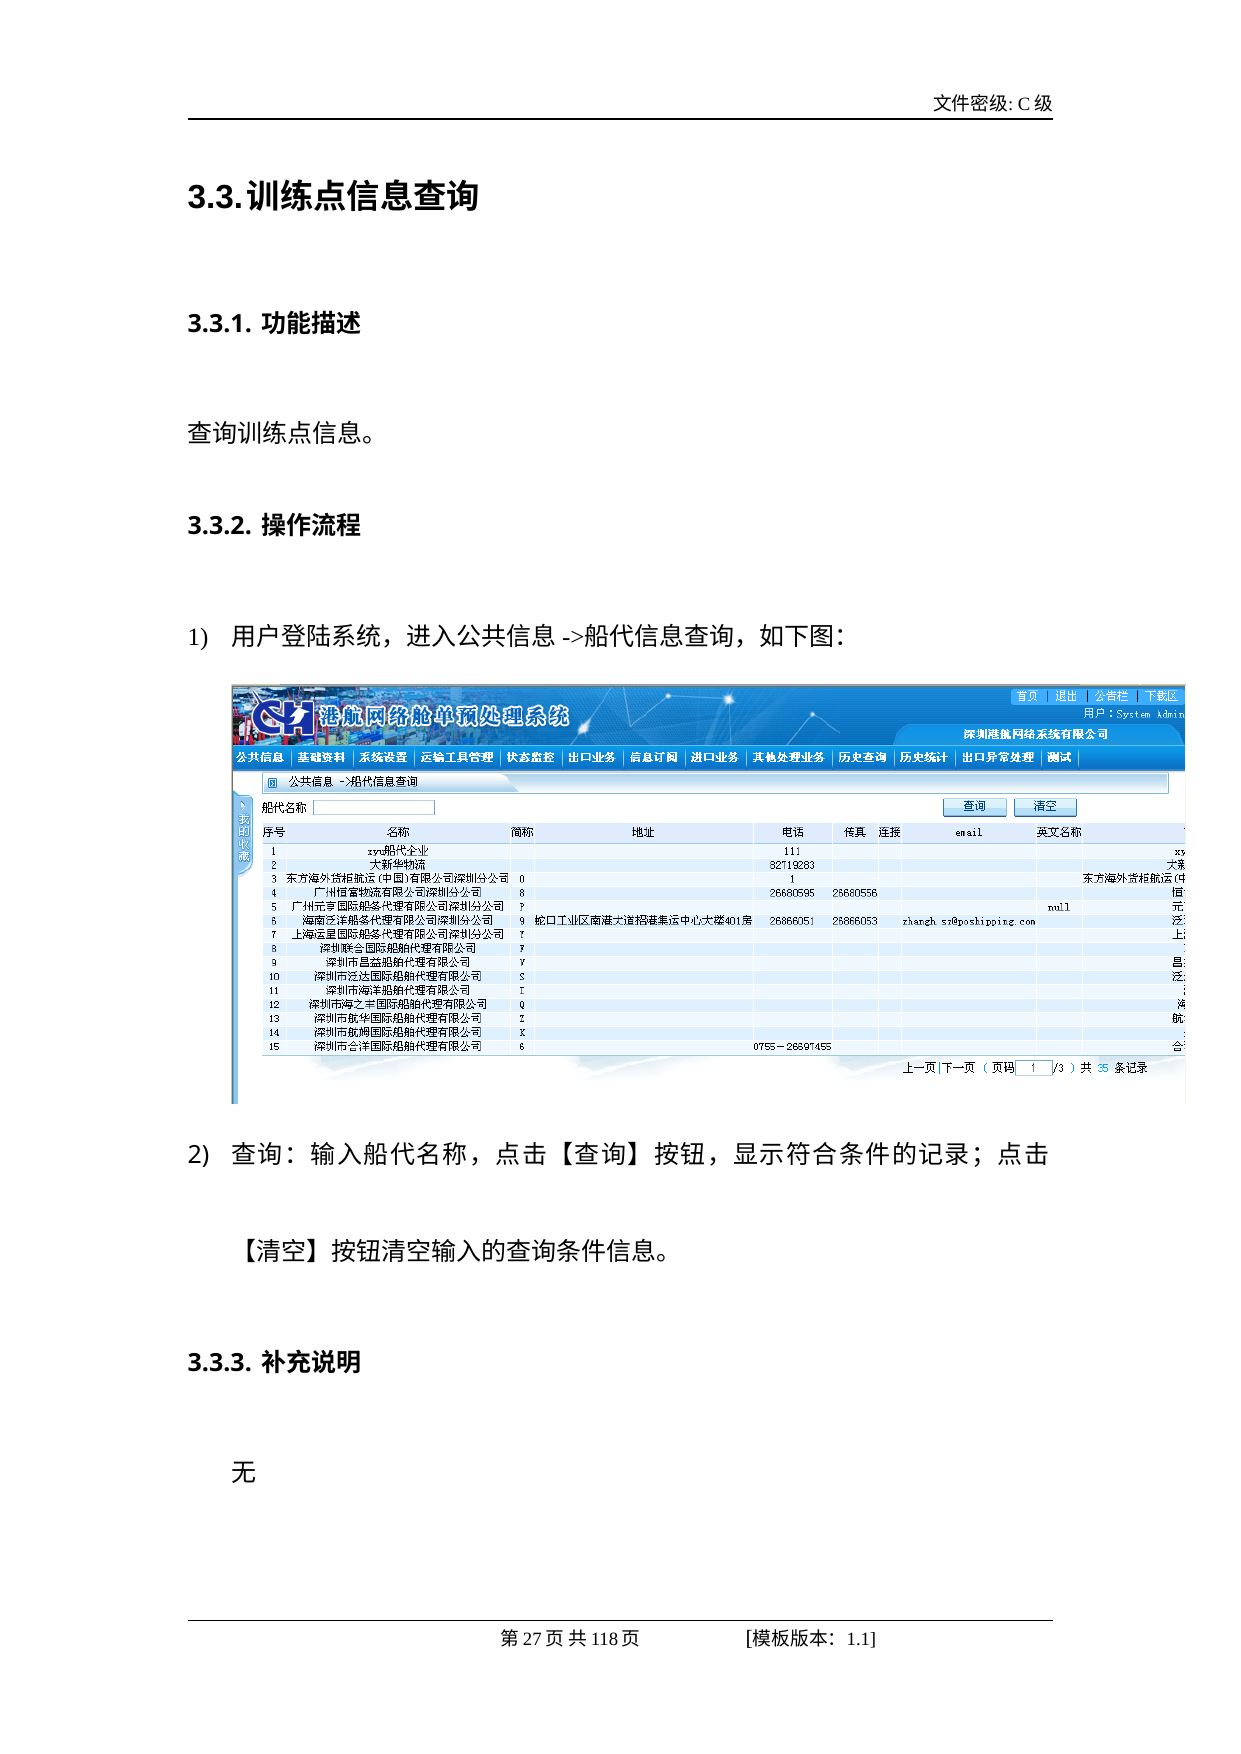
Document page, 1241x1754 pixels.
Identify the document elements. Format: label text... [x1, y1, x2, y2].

list 查询：输入船代名称，点击【查询】按钮，显示符合条件的记录；点击【清空】按钮清空输入的查询条件信息。 [187, 1120, 1053, 1282]
subtitle 操作流程 [187, 491, 1053, 556]
text 无 [231, 1438, 1053, 1503]
subtitle 补充说明 [187, 1328, 1053, 1393]
subtitle 功能描述 [187, 289, 1053, 354]
list 用户登陆系统，进入公共信息 ->船代信息查询，如下图： [187, 602, 1053, 667]
text 查询训练点信息。 [187, 399, 1053, 464]
picture [231, 684, 1186, 1104]
subtitle 训练点信息查询 [187, 162, 1053, 227]
